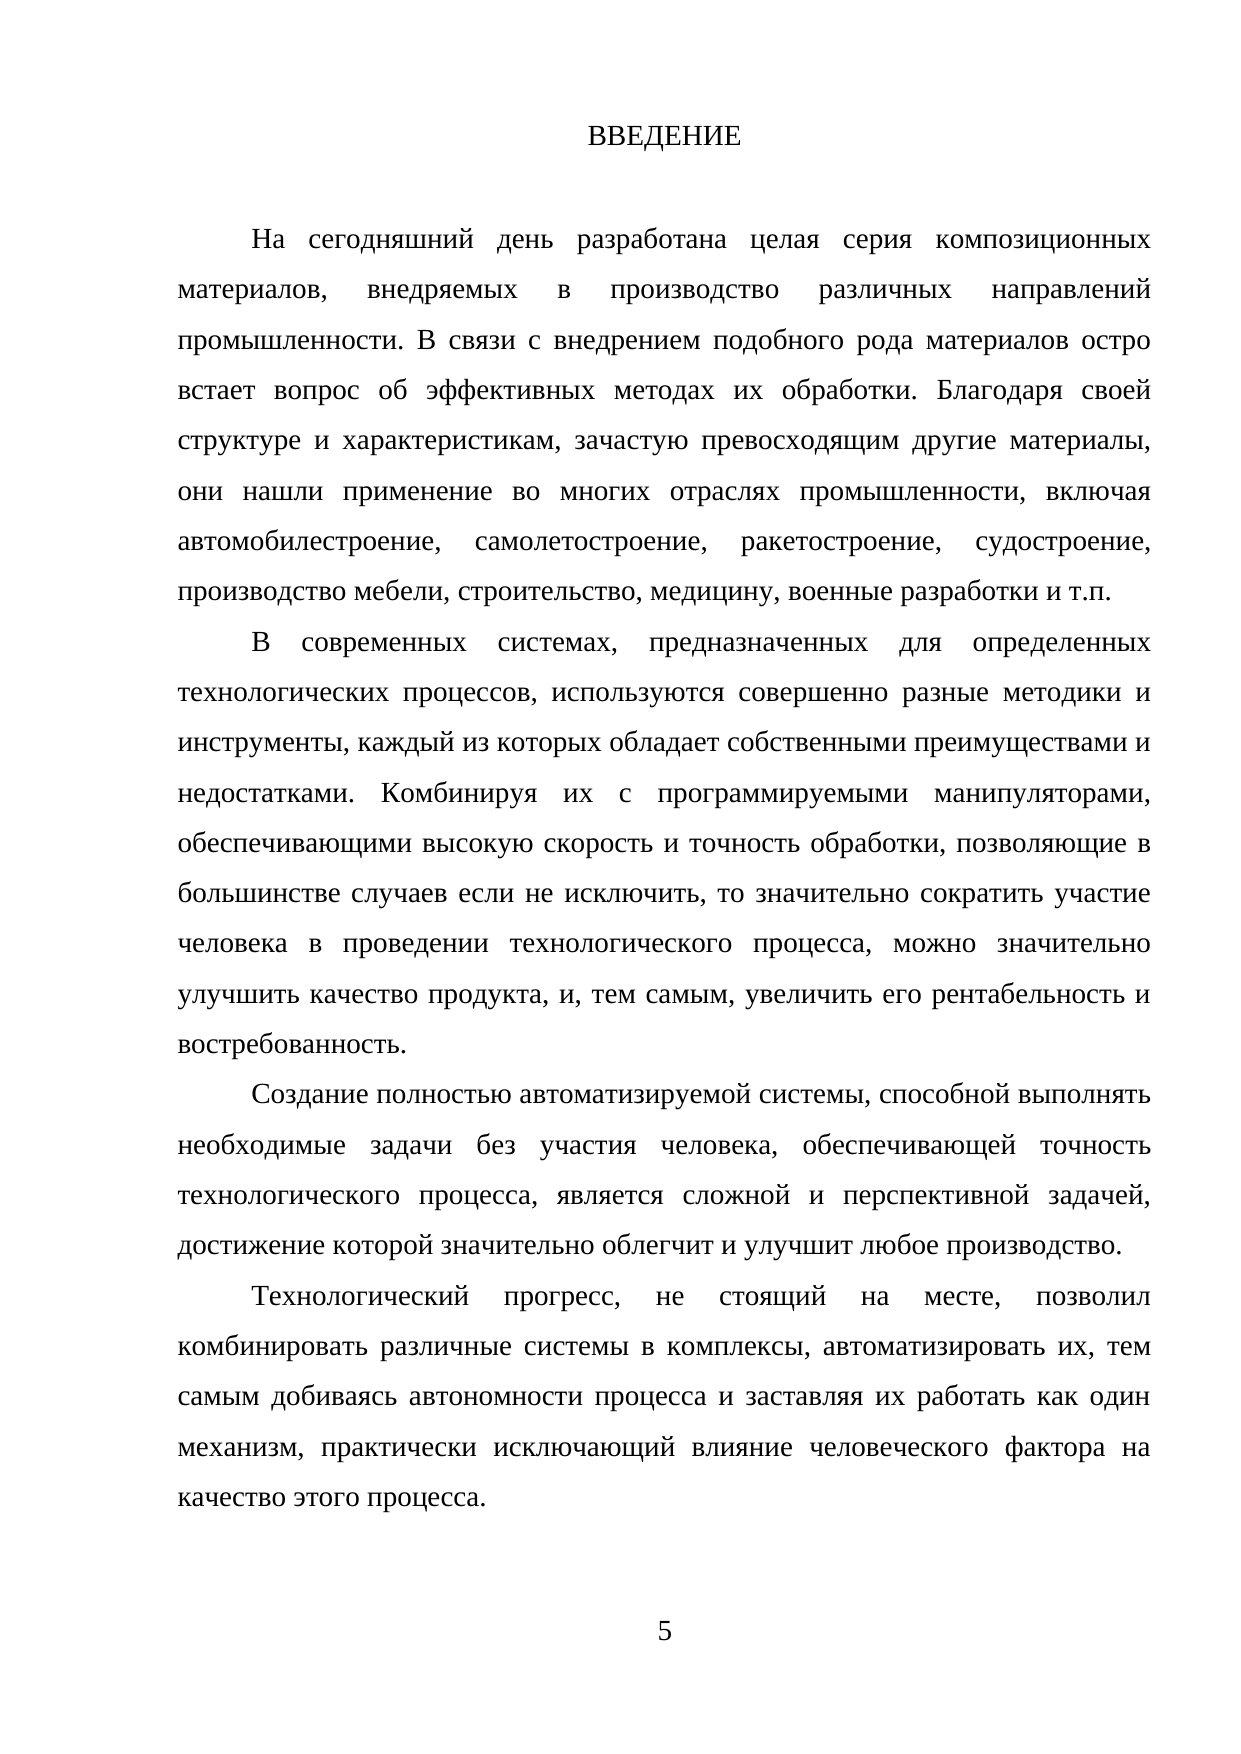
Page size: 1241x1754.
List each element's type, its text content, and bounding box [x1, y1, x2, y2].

text На сегодняшний день разработана целая серия композиционных материалов, внедряемых в производство различных направлений промышленности. В связи с внедрением подобного рода материалов остро встает вопрос об эффективных методах их обработки. Благодаря своей структуре и характеристикам, зачастую превосходящим другие материалы, они нашли применение во многих отраслях промышленности, включая автомобилестроение, самолетостроение, ракетостроение, судостроение, производство мебели, строительство, медицину, военные разработки и т.п. [177, 221, 1152, 607]
subtitle ВВЕДЕНИЕ [177, 118, 1152, 152]
text Создание полностью автоматизируемой системы, способной выполнять необходимые задачи без участия человека, обеспечивающей точность технологического процесса, является сложной и перспективной задачей, достижение которой значительно облегчит и улучшит любое производство. [177, 1077, 1152, 1261]
text Технологический прогресс, не стоящий на месте, позволил комбинировать различные системы в комплексы, автоматизировать их, тем самым добиваясь автономности процесса и заставляя их работать как один механизм, практически исключающий влияние человеческого фактора на качество этого процесса. [177, 1278, 1152, 1513]
text В современных системах, предназначенных для определенных технологических процессов, используются совершенно разные методики и инструменты, каждый из которых обладает собственными преимуществами и недостатками. Комбинируя их с программируемыми манипуляторами, обеспечивающими высокую скорость и точность обработки, позволяющие в большинстве случаев если не исключить, то значительно сократить участие человека в проведении технологического процесса, можно значительно улучшить качество продукта, и, тем самым, увеличить его рентабельность и востребованность. [177, 624, 1152, 1060]
